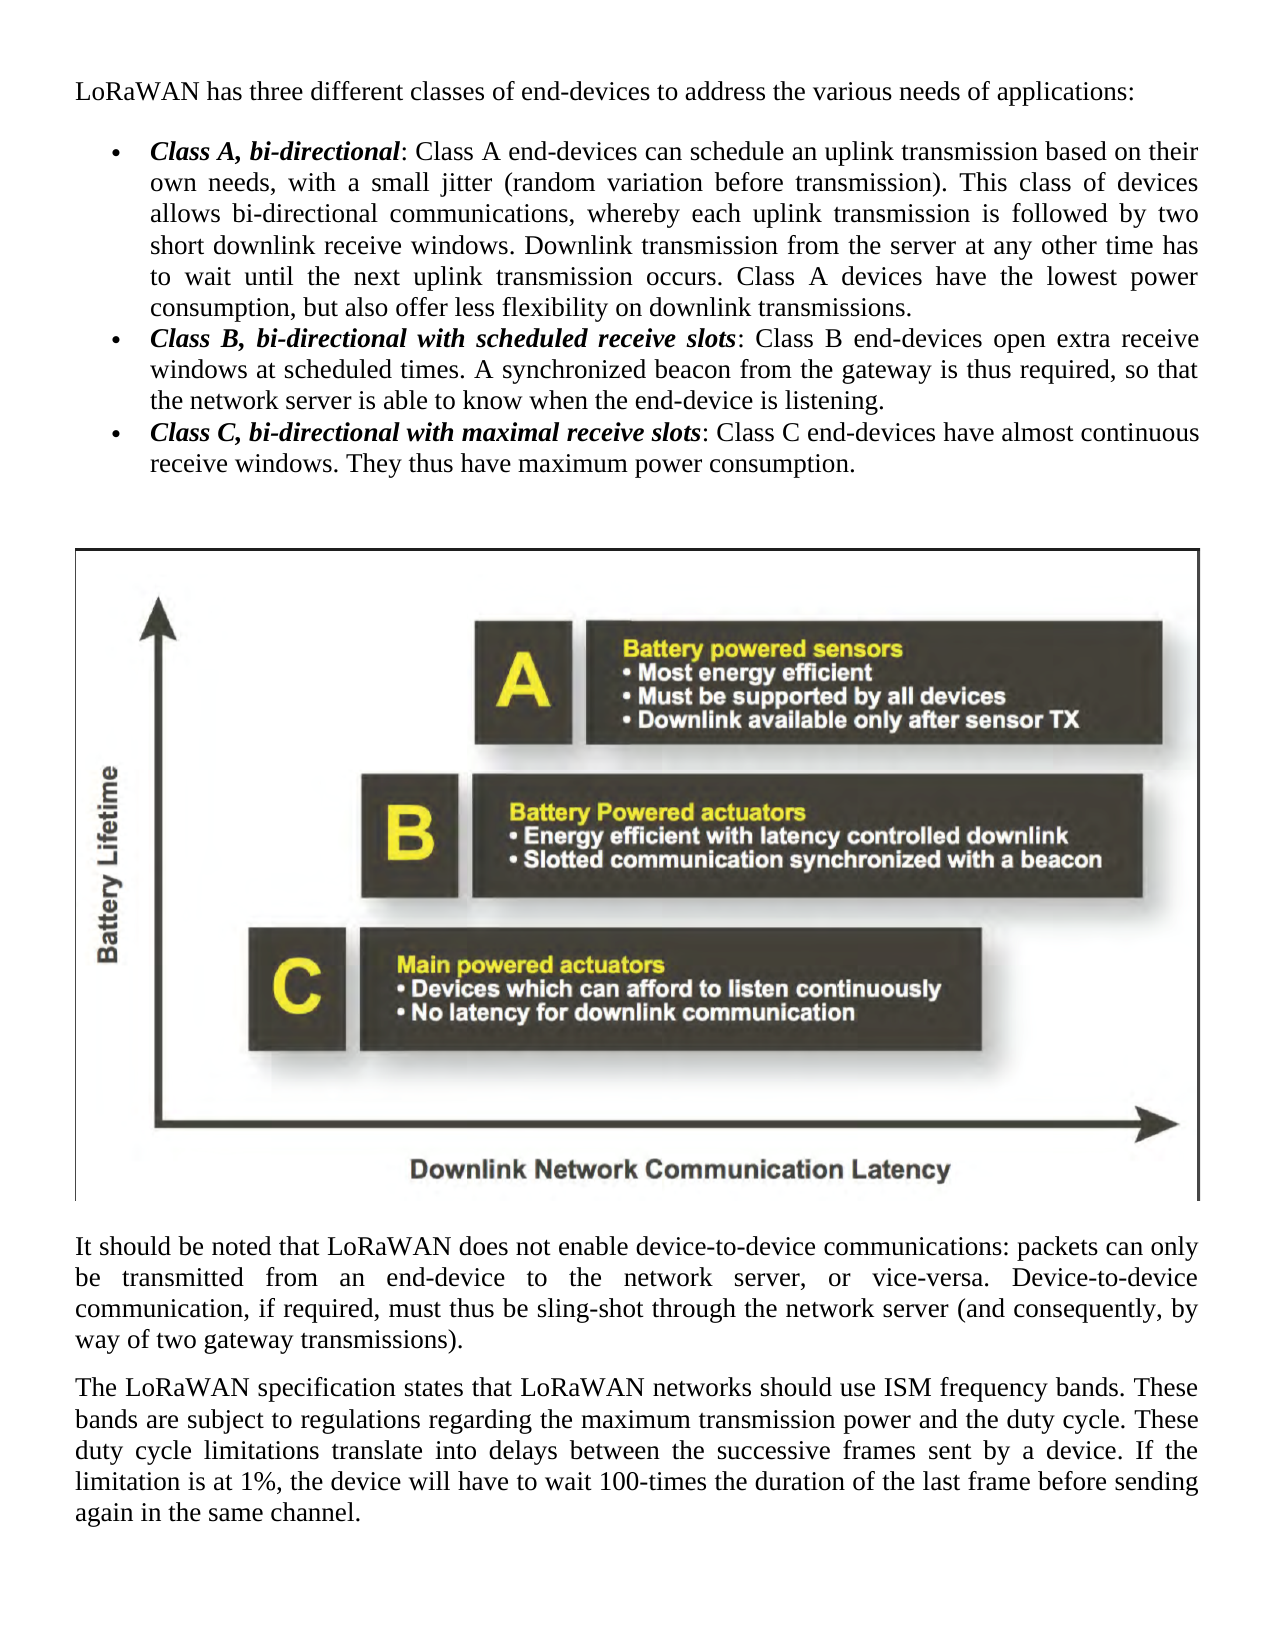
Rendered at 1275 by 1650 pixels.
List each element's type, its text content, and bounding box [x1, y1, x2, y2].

text The LoRaWAN specification states that LoRaWAN networks should use ISM frequency bands. These bands are subject to regulations regarding the maximum transmission power and the duty cycle. These duty cycle limitations translate into delays between the successive frames sent by a device. If the limitation is at 1%, the device will have to wait 100-times the duration of the last frame before sending again in the same channel. [75, 1372, 1200, 1527]
list Class A, bi-directional: Class A end-devices can schedule an uplink transmission based on their own needs, with a small jitter (random variation before transmission). This class of devices allows bi-directional communications, whereby each uplink transmission is followed by two short downlink receive windows. Downlink transmission from the server at any other time has to wait until the next uplink transmission occurs. Class A devices have the lowest power consumption, but also offer less flexibility on downlink transmissions. [112, 135, 1200, 322]
list Class B, bi-directional with scheduled receive slots: Class B end-devices open extra receive windows at scheduled times. A synchronized beacon from the gateway is thus required, so that the network server is able to know when the end-device is listening. [112, 322, 1200, 416]
picture [75, 548, 1200, 1201]
text LoRaWAN has three different classes of end-devices to address the various needs of applications: [75, 75, 1200, 106]
list Class C, bi-directional with maximal receive slots: Class C end-devices have almost continuous receive windows. They thus have maximum power consumption. [112, 416, 1200, 478]
text It should be noted that LoRaWAN does not enable device-to-device communications: packets can only be transmitted from an end-device to the network server, or vice-versa. Device-to-device communication, if required, must thus be sling-shot through the network server (and consequently, by way of two gateway transmissions). [75, 1230, 1200, 1354]
